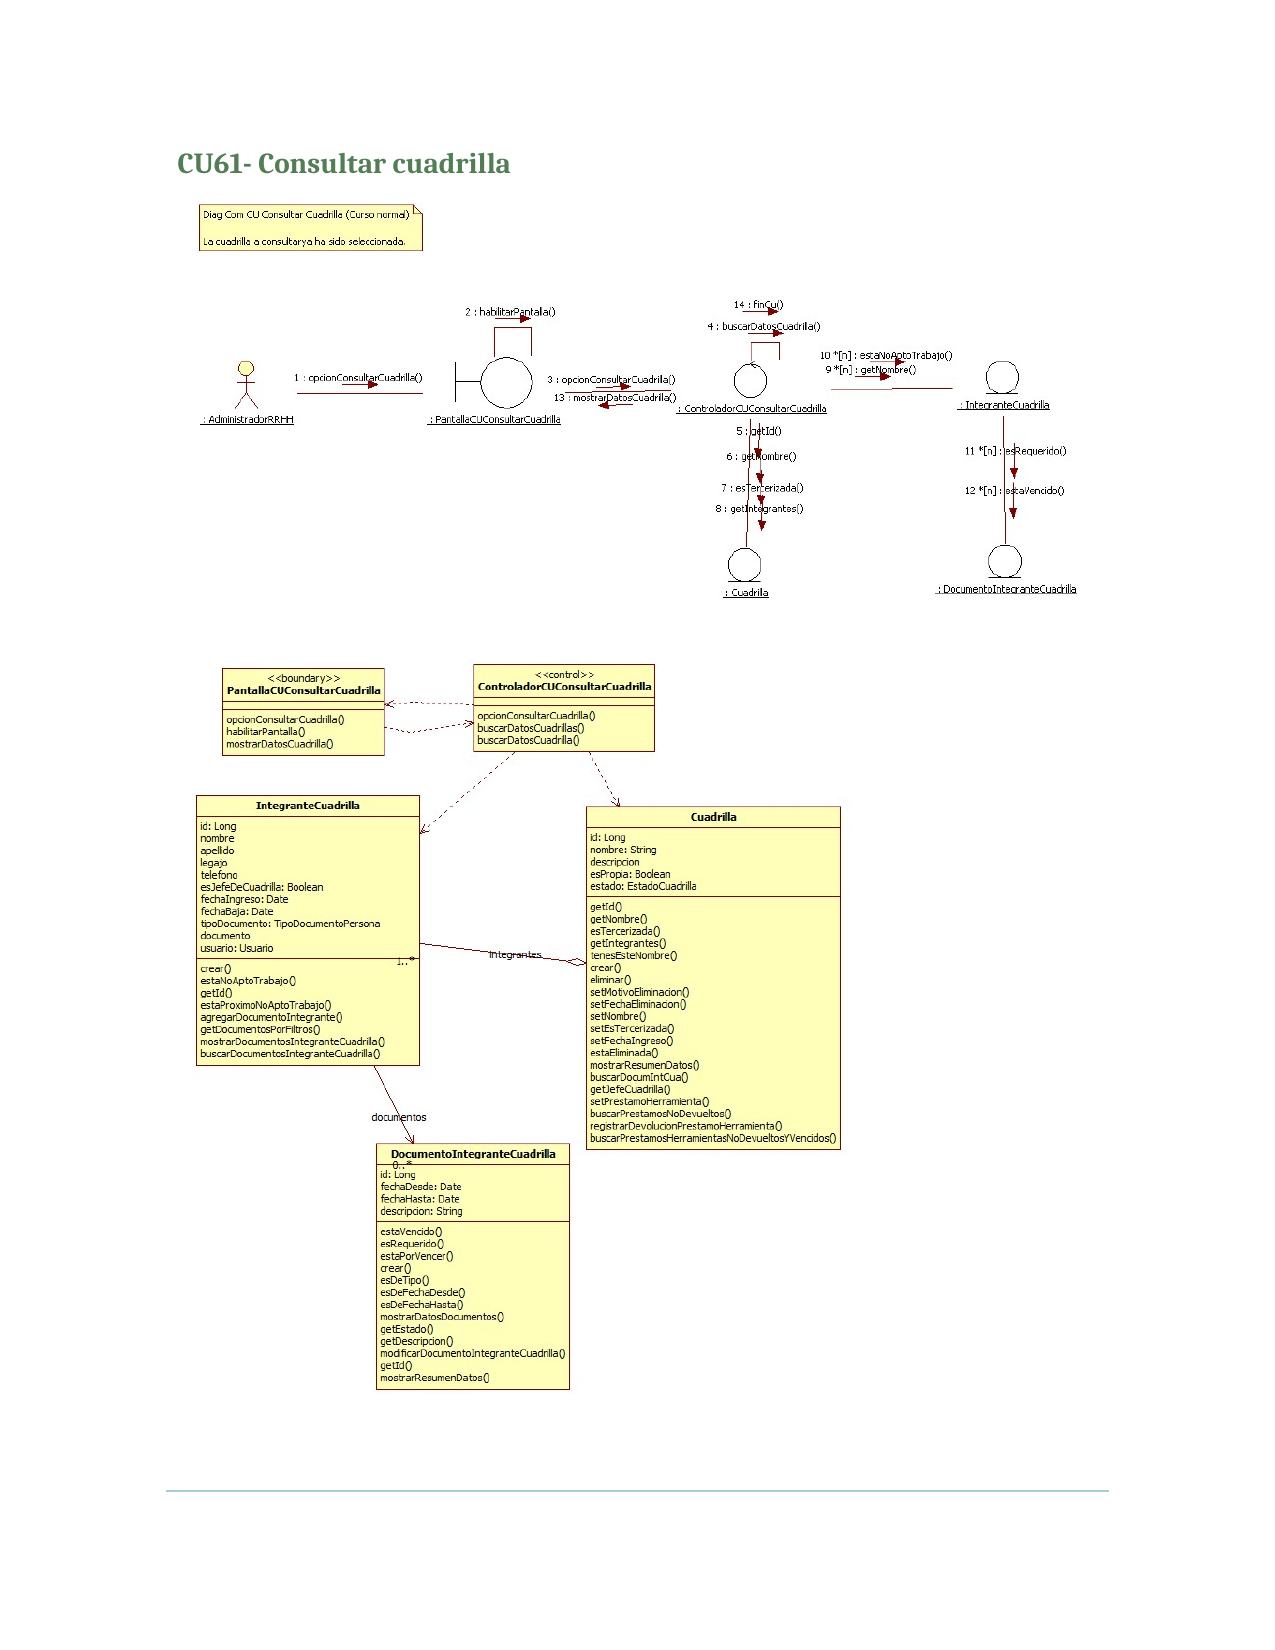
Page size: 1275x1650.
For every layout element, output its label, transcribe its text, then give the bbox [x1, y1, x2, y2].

picture [177, 645, 859, 1408]
subtitle CU61- Consultar cuadrilla [177, 148, 1098, 181]
picture [177, 186, 1098, 621]
